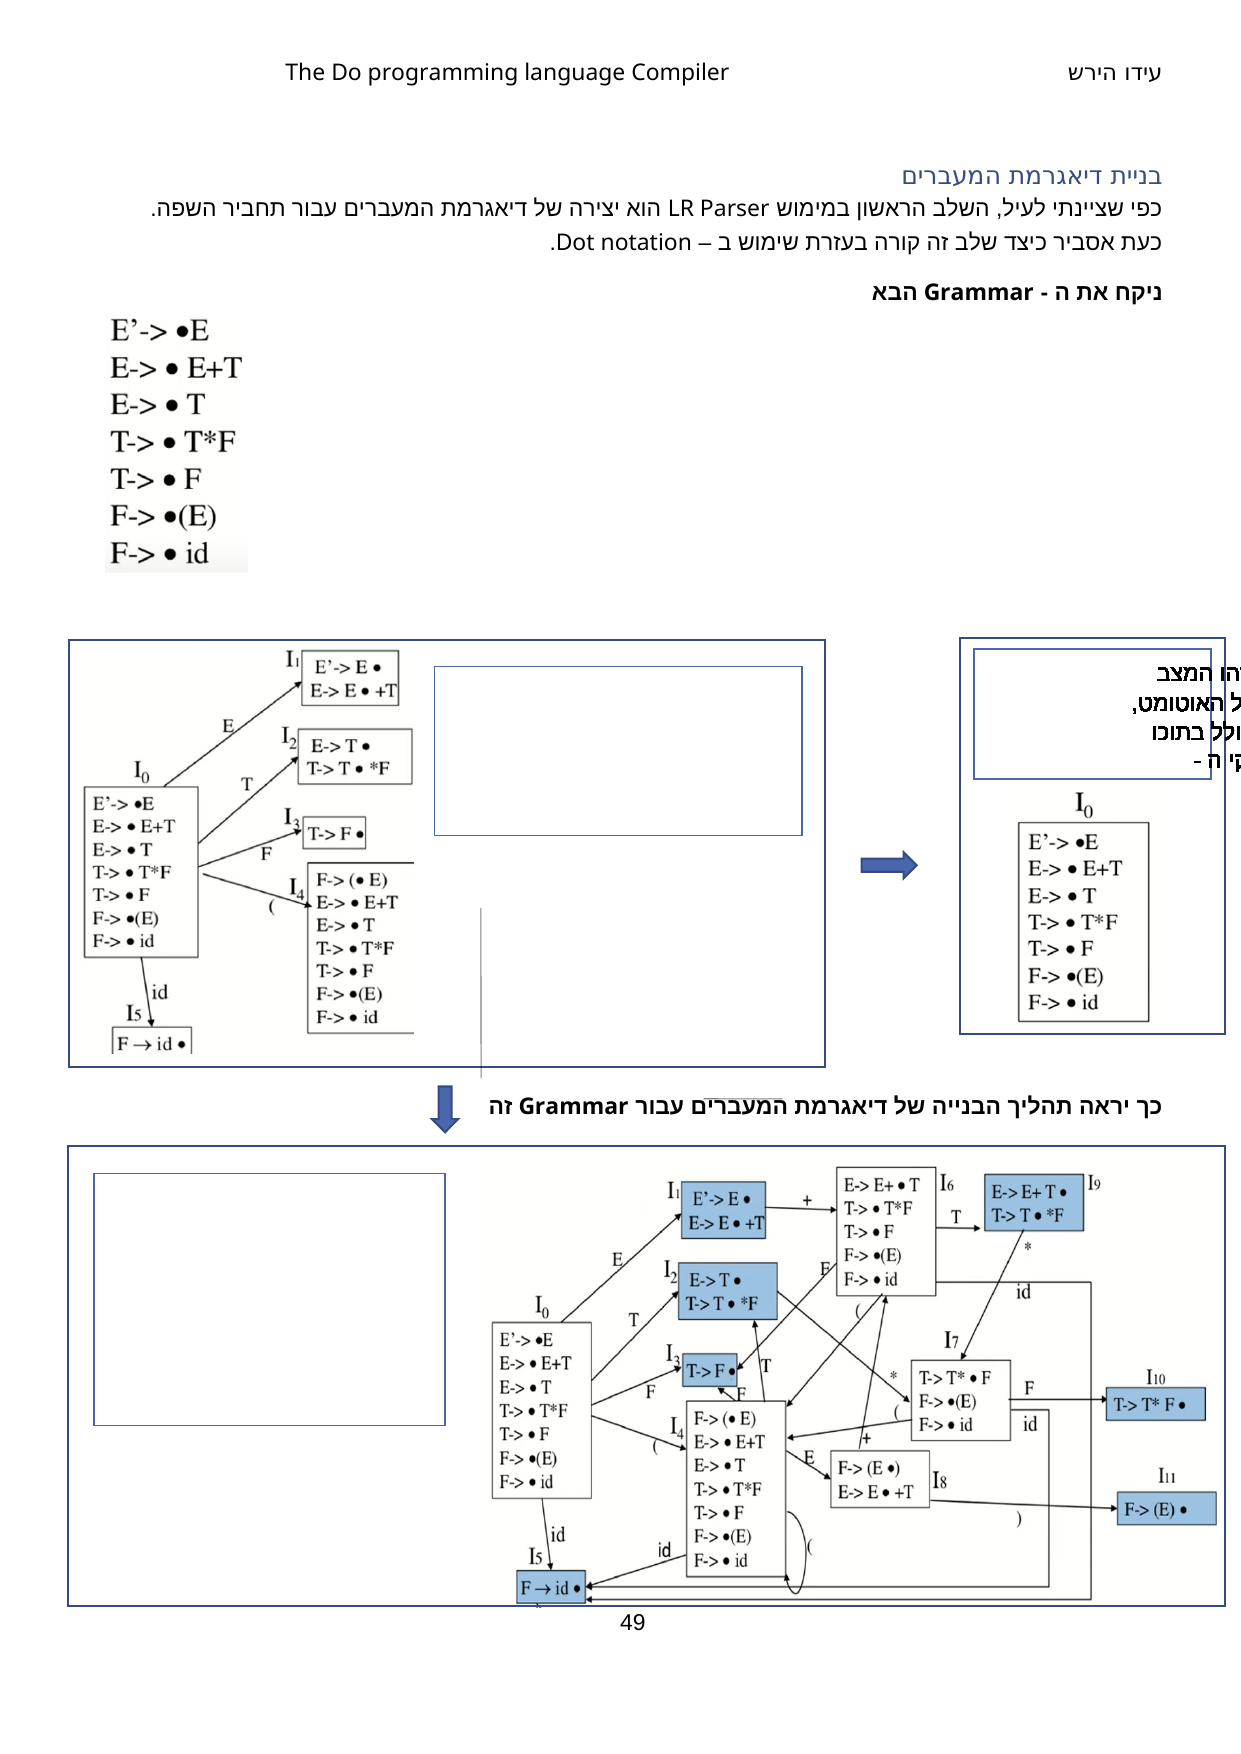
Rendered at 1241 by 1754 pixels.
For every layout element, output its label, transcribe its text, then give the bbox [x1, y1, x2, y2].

picture [1004, 1035, 1165, 1043]
text ניקח את ה - Grammar הבא [103, 276, 1162, 307]
picture [104, 311, 249, 573]
picture [480, 1156, 1219, 1605]
subtitle בניית דיאגרמת המעברים [103, 161, 1162, 190]
picture [70, 641, 414, 1054]
text כפי שציינתי לעיל, השלב הראשון במימוש LR Parser הוא יצירה של דיאגרמת המעברים עבור תחביר השפה. כעת אסביר כיצד שלב זה קורה בעזרת שימוש ב – Dot notation. [103, 192, 1162, 257]
picture [1004, 780, 1165, 1033]
